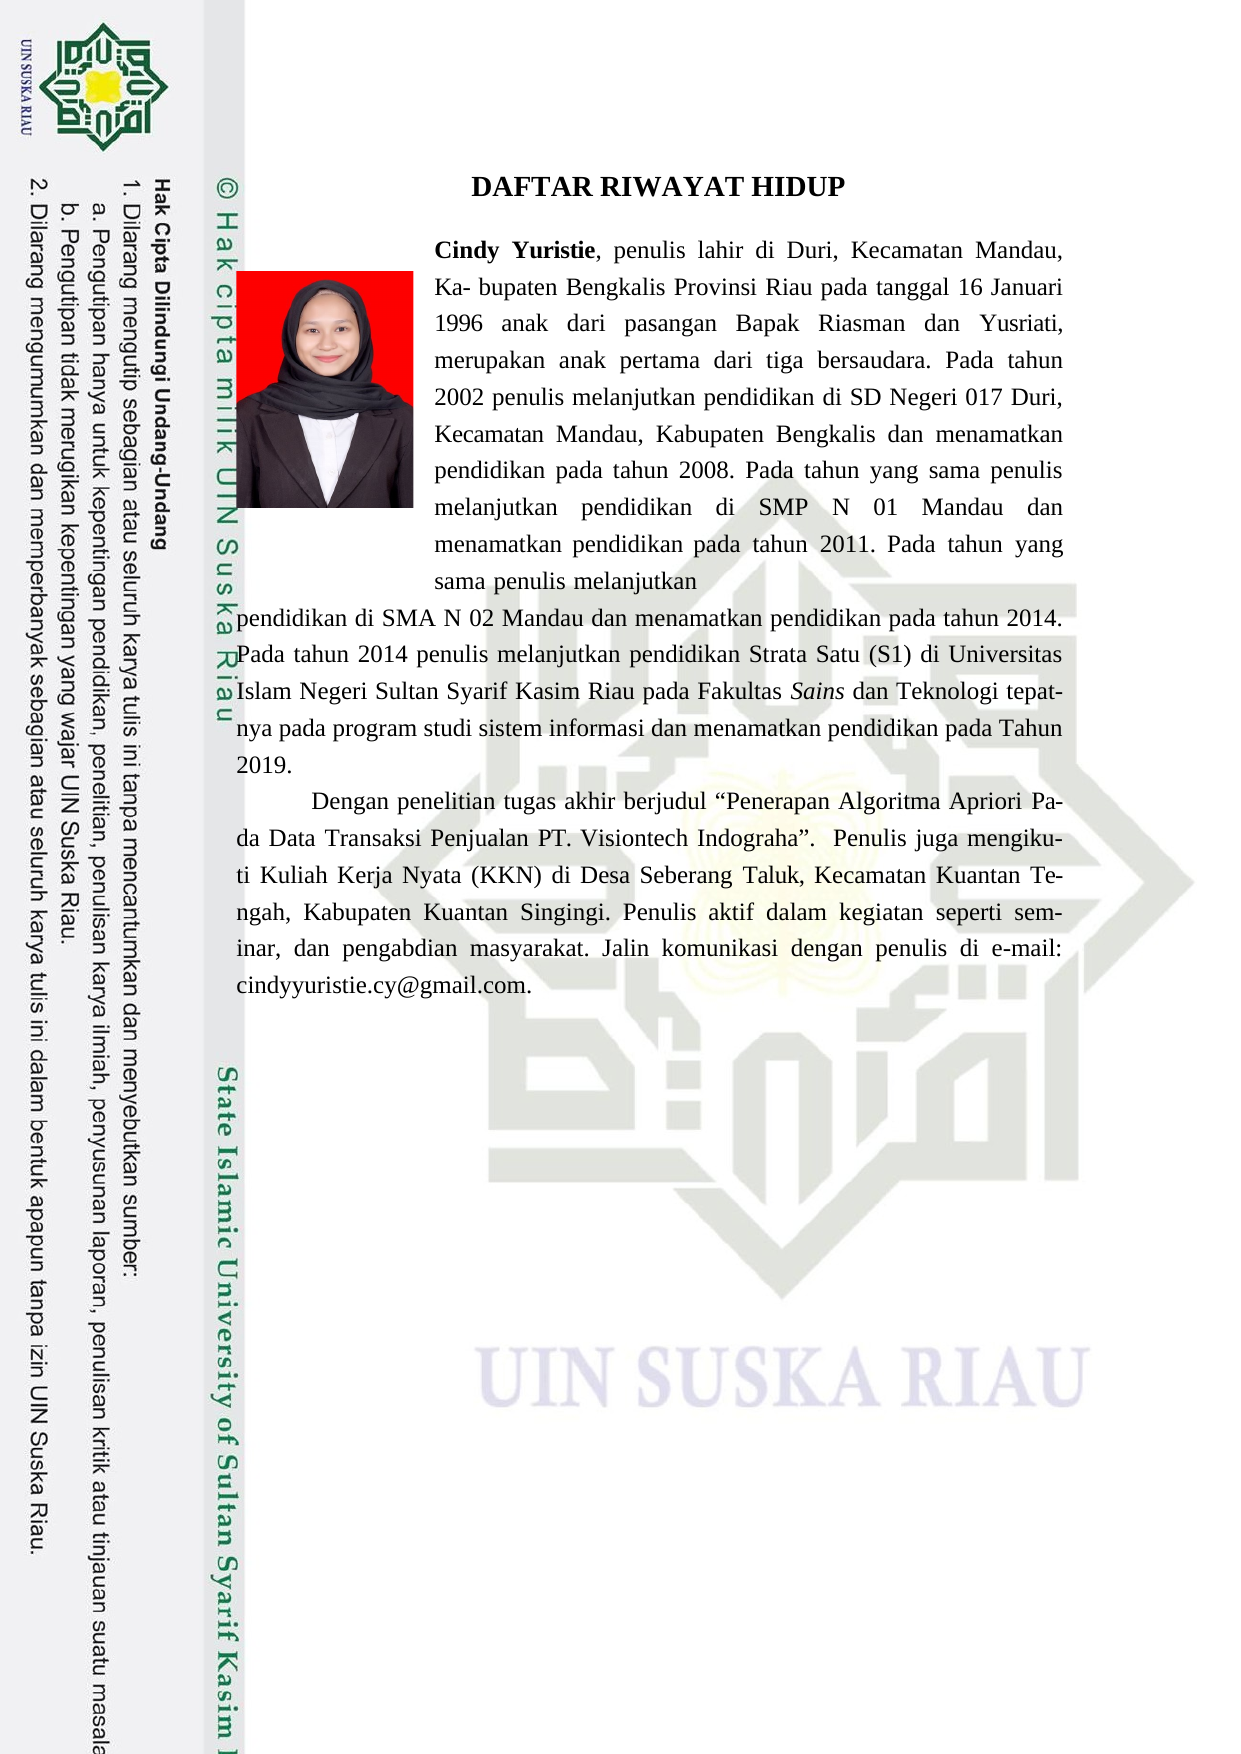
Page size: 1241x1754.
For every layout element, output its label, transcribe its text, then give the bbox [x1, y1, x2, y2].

text Dengan penelitian tugas akhir berjudul “Penerapan Algoritma Apriori Pa- da Data Transaksi Penjualan PT. Visiontech Indograha”. Penulis juga mengiku- ti Kuliah Kerja Nyata (KKN) di Desa Seberang Taluk, Kecamatan Kuantan Te- ngah, Kabupaten Kuantan Singingi. Penulis aktif dalam kegiatan seperti sem- inar, dan pengabdian masyarakat. Jalin komunikasi dengan penulis di e-mail: cindyyuristie.cy@gmail.com. [236, 786, 1063, 999]
picture [0, 0, 1198, 1754]
subtitle DAFTAR RIWAYAT HIDUP [471, 169, 1240, 202]
text Cindy Yuristie, penulis lahir di Duri, Kecamatan Mandau, Ka- bupaten Bengkalis Provinsi Riau pada tanggal 16 Januari 1996 anak dari pasangan Bapak Riasman dan Yusriati, merupakan anak pertama dari tiga bersaudara. Pada tahun 2002 penulis melanjutkan pendidikan di SD Negeri 017 Duri, Kecamatan Mandau, Kabupaten Bengkalis dan menamatkan pendidikan pada tahun 2008. Pada tahun yang sama penulis melanjutkan pendidikan di SMP N 01 Mandau dan menamatkan pendidikan pada tahun 2011. Pada tahun yang sama penulis melanjutkan [434, 235, 1063, 594]
text pendidikan di SMA N 02 Mandau dan menamatkan pendidikan pada tahun 2014. Pada tahun 2014 penulis melanjutkan pendidikan Strata Satu (S1) di Universitas Islam Negeri Sultan Syarif Kasim Riau pada Fakultas Sains dan Teknologi tepat- nya pada program studi sistem informasi dan menamatkan pendidikan pada Tahun 2019. [236, 603, 1063, 778]
